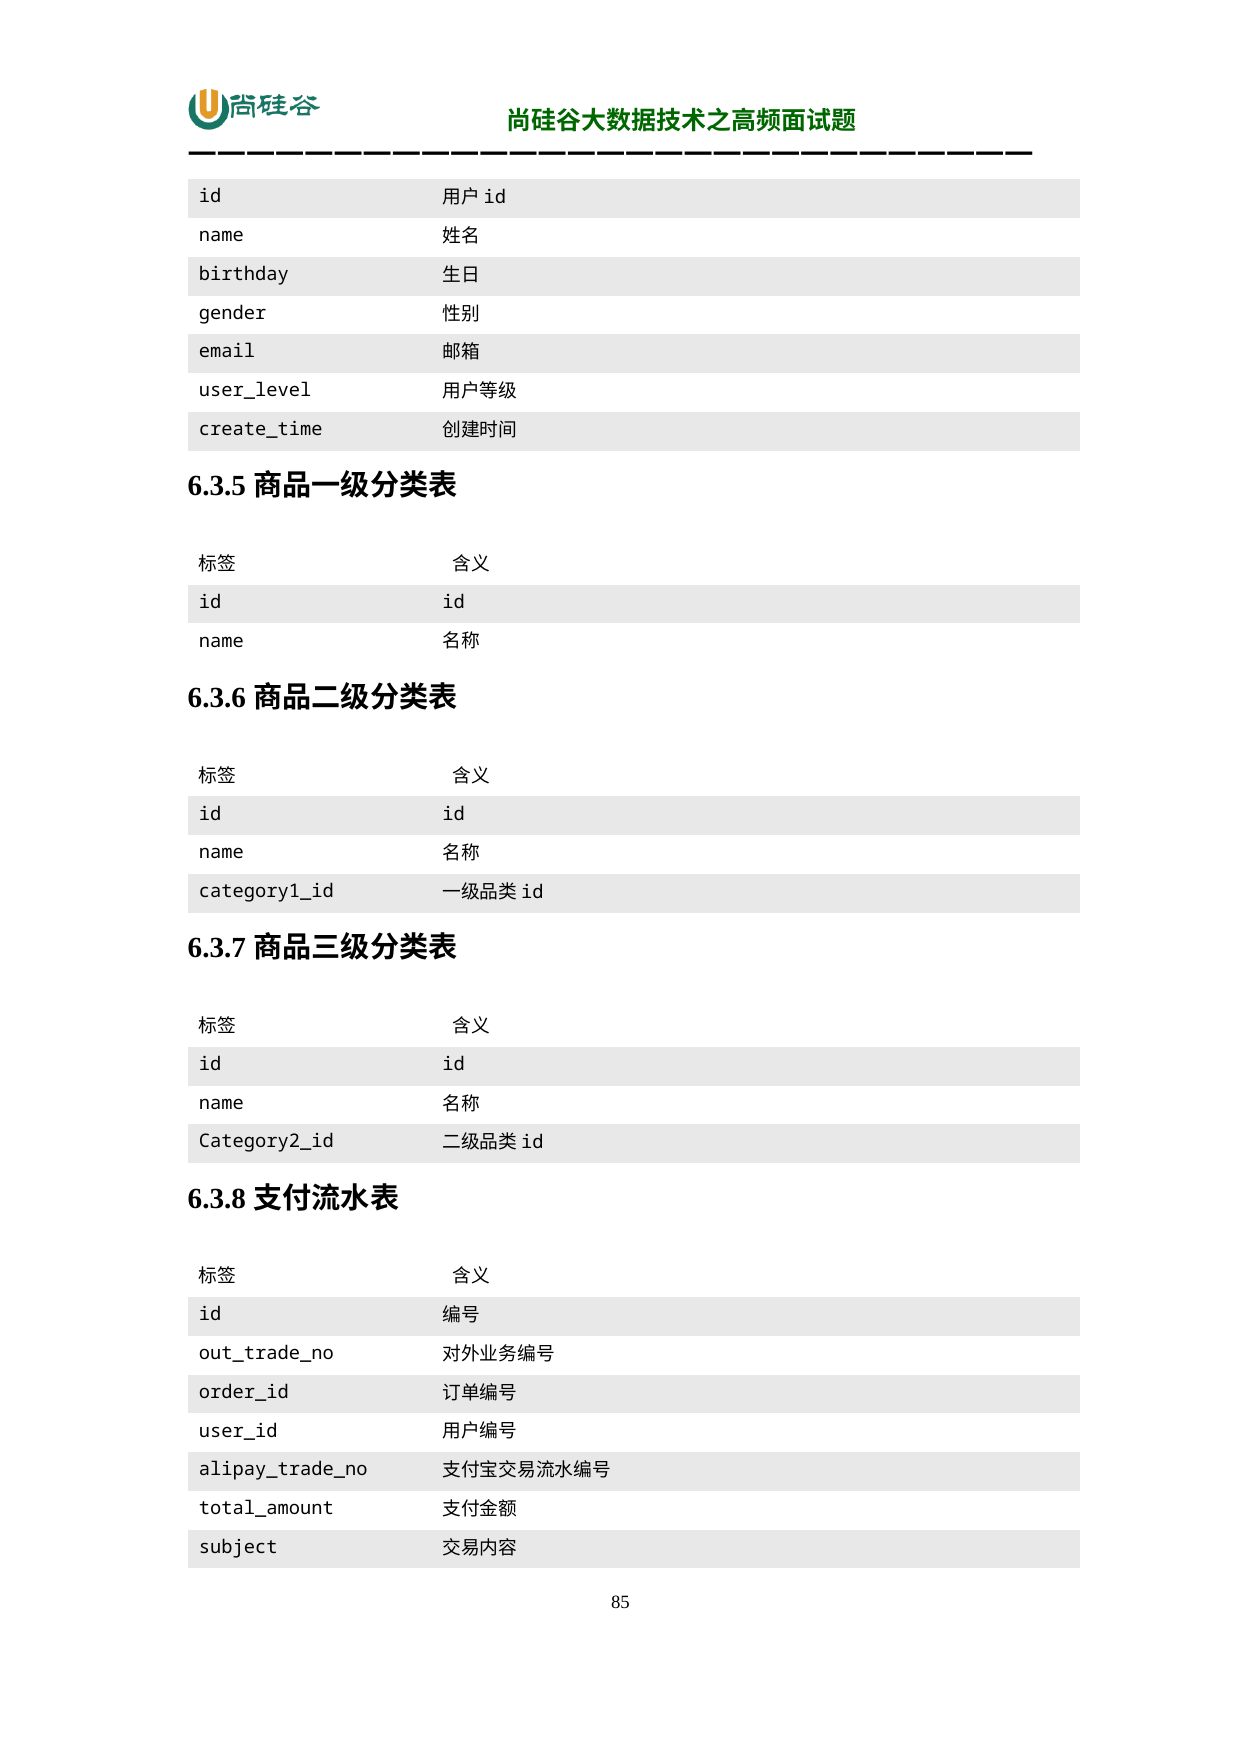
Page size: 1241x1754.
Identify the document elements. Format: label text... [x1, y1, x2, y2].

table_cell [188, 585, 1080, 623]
subtitle 6.3.6 商品二级分类表 [187, 662, 1053, 727]
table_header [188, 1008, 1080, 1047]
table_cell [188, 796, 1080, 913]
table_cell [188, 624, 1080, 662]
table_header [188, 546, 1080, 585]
subtitle 6.3.5 商品一级分类表 [187, 451, 1053, 516]
subtitle 6.3.7 商品三级分类表 [187, 913, 1053, 978]
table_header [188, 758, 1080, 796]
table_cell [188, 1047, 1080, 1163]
subtitle 6.3.8 支付流水表 [187, 1163, 1053, 1228]
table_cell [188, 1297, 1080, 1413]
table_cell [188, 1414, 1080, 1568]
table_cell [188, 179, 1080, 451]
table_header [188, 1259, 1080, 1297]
